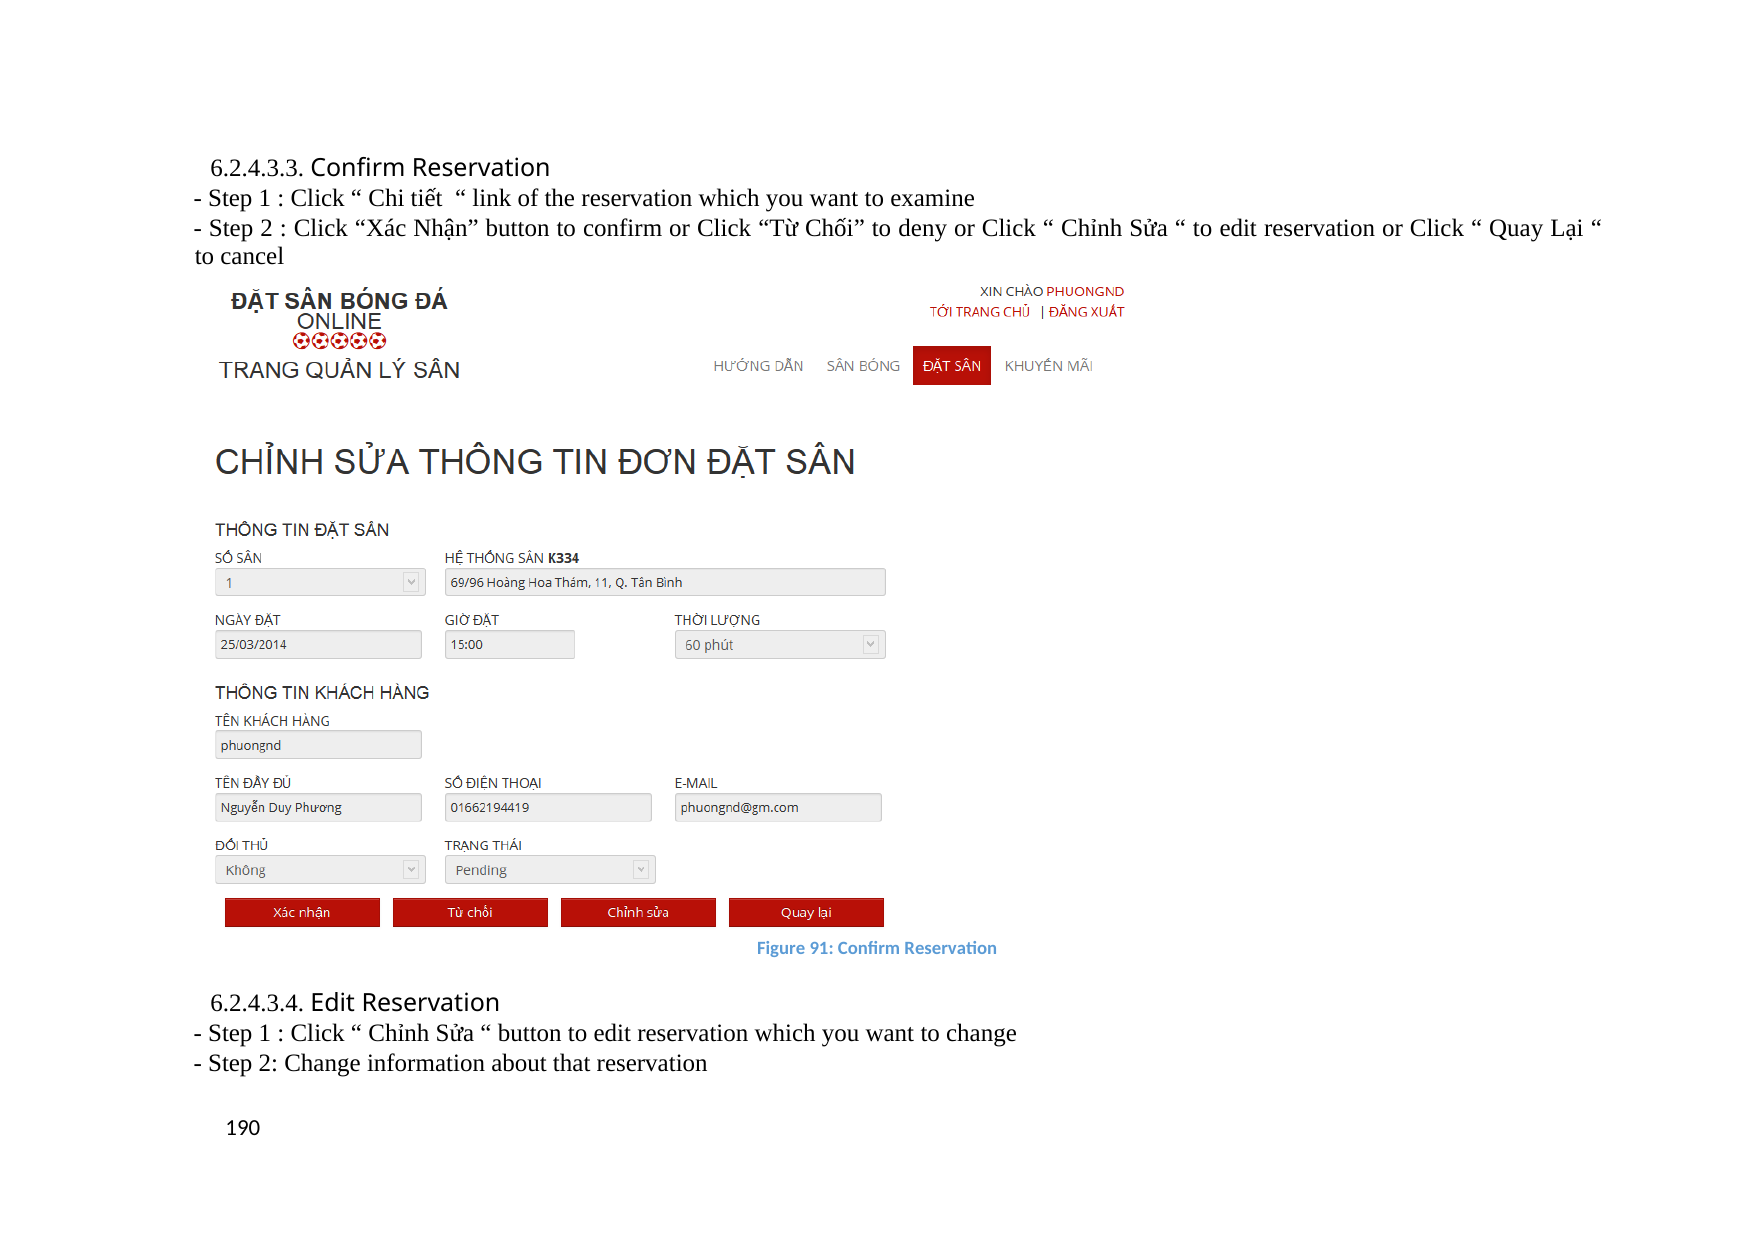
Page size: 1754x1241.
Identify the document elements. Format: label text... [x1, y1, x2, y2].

subtitle Edit Reservation [210, 984, 1604, 1018]
text Figure 91: Confirm Reservation [150, 936, 1604, 959]
text - Step 2: Change information about that reservation [193, 1048, 1604, 1076]
text - Step 2 : Click “Xác Nhận” button to confirm or Click “Từ Chối” to deny or Click “ Chỉnh Sửa “ to edit reservation or Click “ Quay Lại “ to cancel [193, 213, 1604, 270]
text - Step 1 : Click “ Chỉnh Sửa “ button to edit reservation which you want to change [193, 1018, 1604, 1047]
picture [193, 271, 1136, 936]
text - Step 1 : Click “ Chi tiết “ link of the reservation which you want to examine [193, 183, 1604, 211]
subtitle Confirm Reservation [210, 149, 1604, 183]
